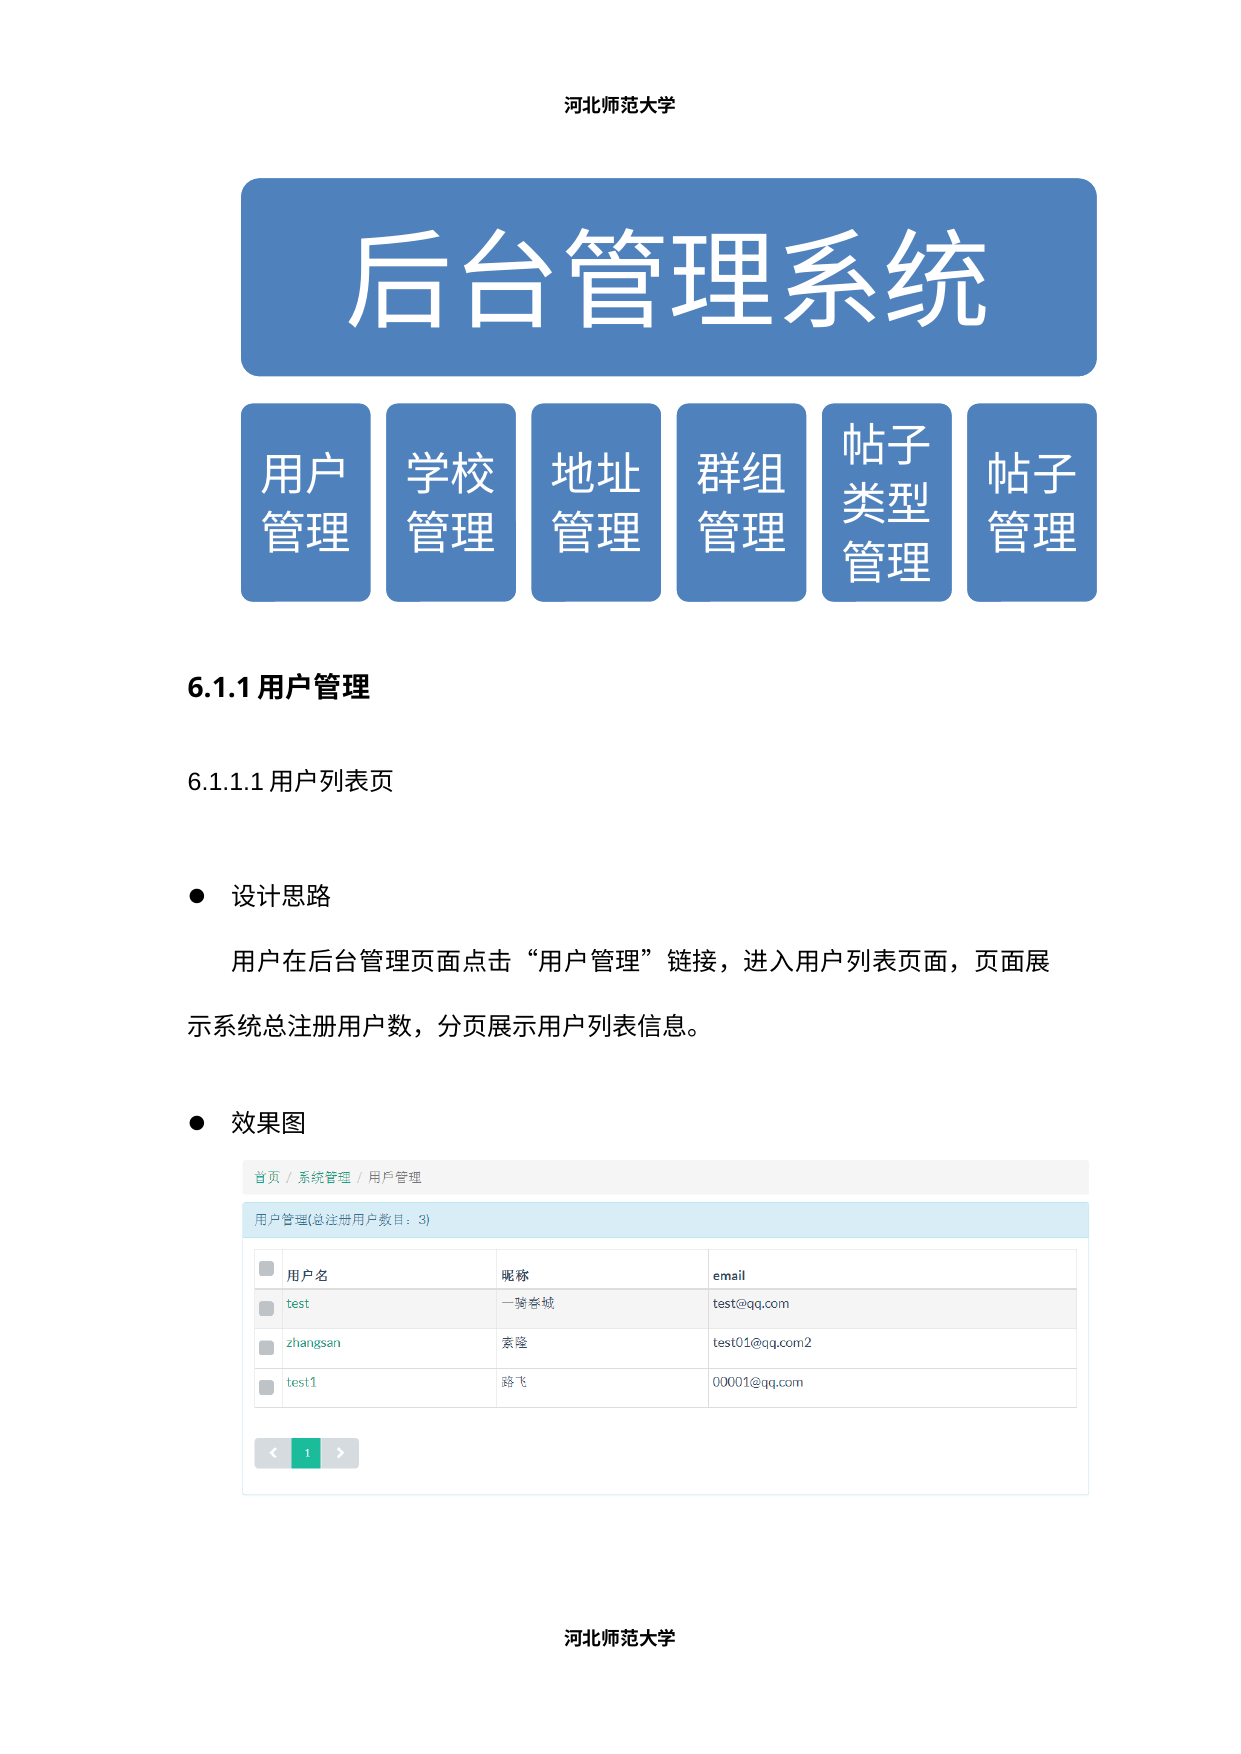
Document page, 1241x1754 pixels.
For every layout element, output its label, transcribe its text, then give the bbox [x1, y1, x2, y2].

list 效果图 [187, 1089, 1053, 1154]
list 设计思路 [187, 862, 1053, 927]
subtitle 6.1.1.1用户列表页 [187, 747, 1053, 812]
text 用户在后台管理页面点击“用户管理”链接，进入用户列表页面，页面展示系统总注册用户数，分页展示用户列表信息。 [187, 927, 1053, 1057]
picture [231, 1154, 1097, 1500]
subtitle 6.1.1用户管理 [187, 653, 1053, 718]
